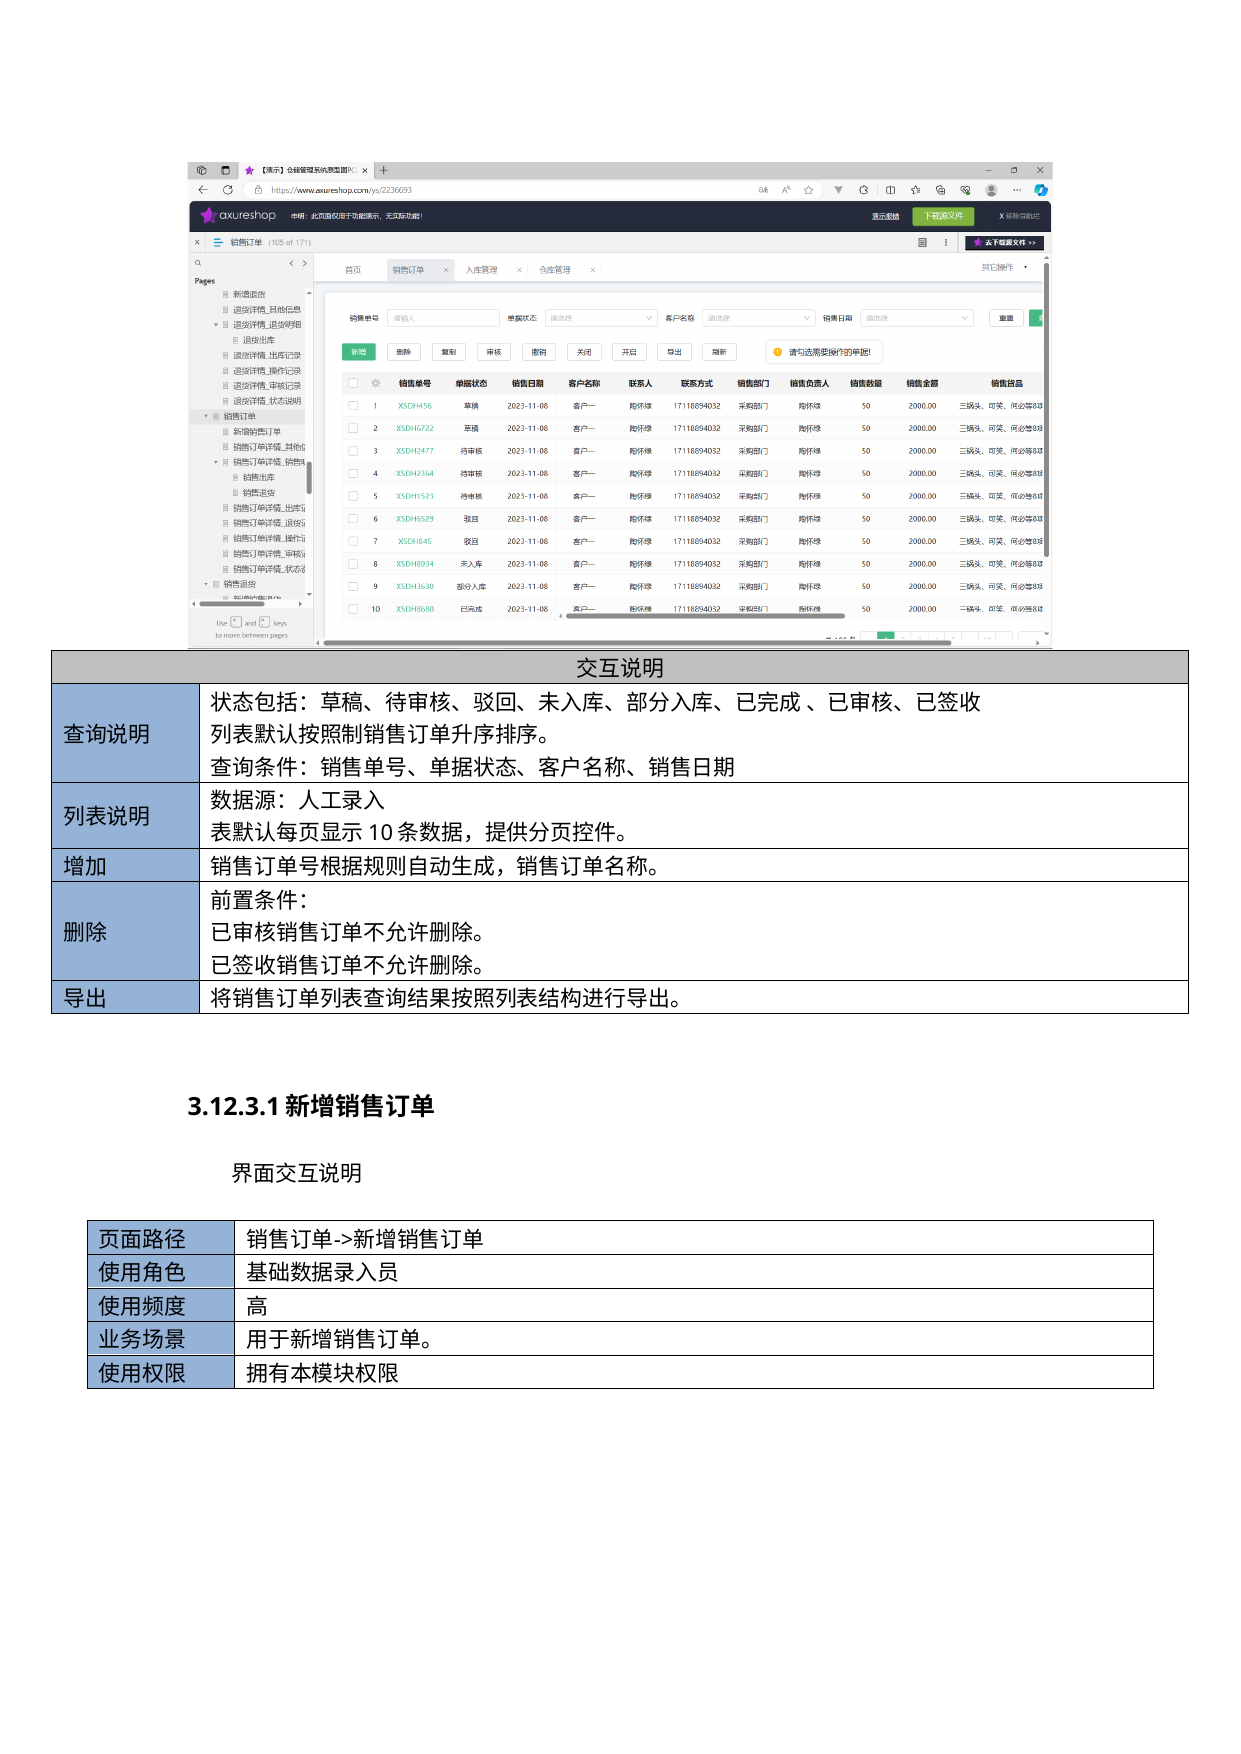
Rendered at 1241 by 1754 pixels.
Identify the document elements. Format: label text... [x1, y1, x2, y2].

table_header 销售订单->新增销售订单 [235, 1221, 1153, 1254]
table_cell 拥有本模块权限 [235, 1356, 1153, 1388]
table_cell 前置条件： 已审核销售订单不允许删除。 已签收销售订单不允许删除。 [200, 882, 1188, 980]
table_cell 使用权限 [88, 1356, 234, 1388]
table_cell 使用频度 [88, 1289, 234, 1321]
table_cell 删除 [52, 882, 199, 980]
table_cell 基础数据录入员 [235, 1255, 1153, 1287]
table_header 页面路径 [88, 1221, 234, 1254]
subtitle 3.12.3.1新增销售订单 [187, 1072, 1053, 1137]
table_cell 状态包括：草稿、待审核、驳回、未入库、部分入库、已完成 、已审核、已签收 列表默认按照制销售订单升序排序。 查询条件：销售单号、单据状态、客户名称、销售日期 [200, 684, 1188, 782]
table_header 交互说明 [52, 651, 1188, 683]
text 界面交互说明 [231, 1155, 1053, 1188]
table_cell 高 [235, 1289, 1153, 1321]
table_cell 导出 [52, 981, 199, 1013]
table_cell 增加 [52, 849, 199, 881]
picture [187, 162, 1053, 649]
table_cell 列表说明 [52, 783, 199, 848]
table_cell 查询说明 [52, 684, 199, 782]
table_cell 将销售订单列表查询结果按照列表结构进行导出。 [200, 981, 1188, 1013]
table_cell 数据源：人工录入 表默认每页显示10条数据，提供分页控件。 [200, 783, 1188, 848]
table_cell 业务场景 [88, 1322, 234, 1354]
table_cell 用于新增销售订单。 [235, 1322, 1153, 1354]
table_cell 使用角色 [88, 1255, 234, 1287]
table_cell 销售订单号根据规则自动生成，销售订单名称。 [200, 849, 1188, 881]
